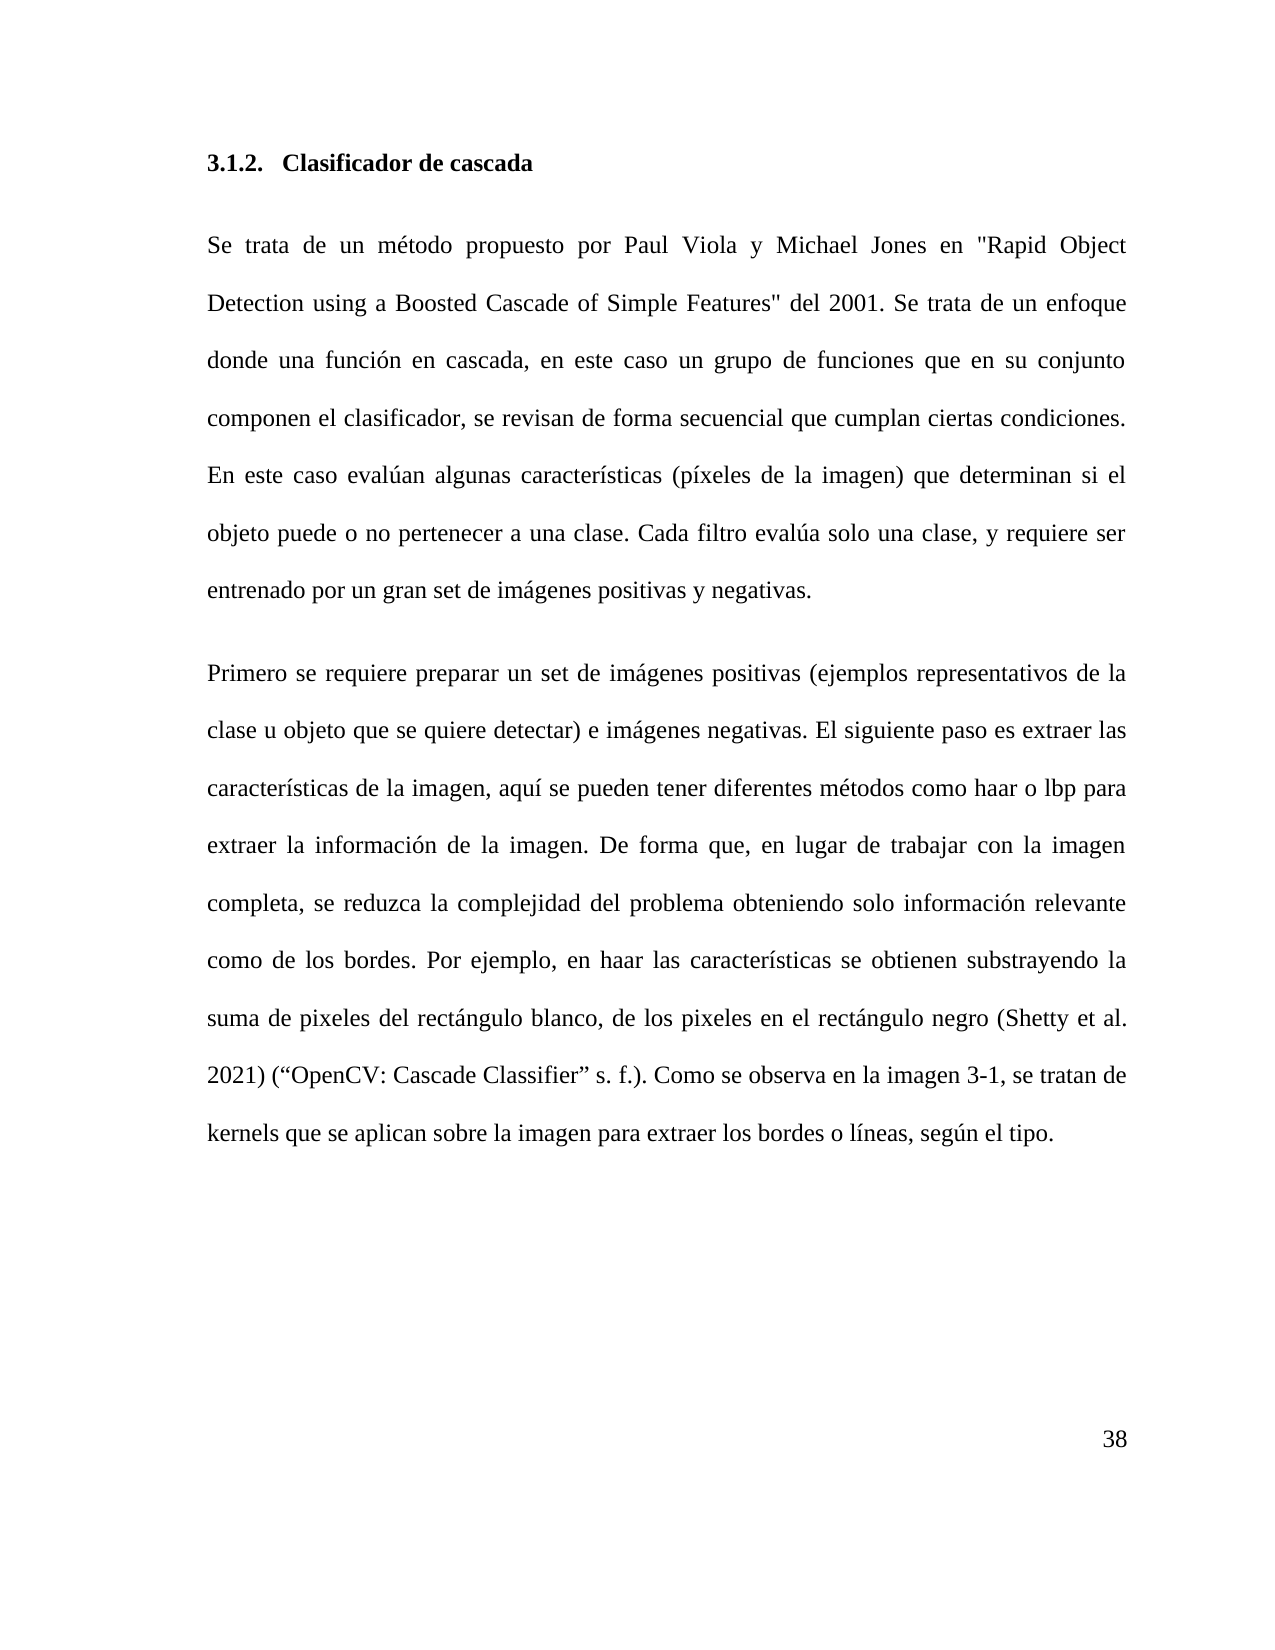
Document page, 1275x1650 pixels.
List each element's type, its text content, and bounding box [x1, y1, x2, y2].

subtitle Clasificador de cascada [207, 148, 1127, 176]
text Se trata de un método propuesto por Paul Viola y Michael Jones en "Rapid Object Detection using a Boosted Cascade of Simple Features" del 2001. Se trata de un enfoque donde una función en cascada, en este caso un grupo de funciones que en su conjunto componen el clasificador, se revisan de forma secuencial que cumplan ciertas condiciones. En este caso evalúan algunas características (píxeles de la imagen) que determinan si el objeto puede o no pertenecer a una clase. Cada filtro evalúa solo una clase, y requiere ser entrenado por un gran set de imágenes positivas y negativas. [207, 230, 1127, 604]
text Primero se requiere preparar un set de imágenes positivas (ejemplos representativos de la clase u objeto que se quiere detectar) e imágenes negativas. El siguiente paso es extraer las características de la imagen, aquí se pueden tener diferentes métodos como haar o lbp para extraer la información de la imagen. De forma que, en lugar de trabajar con la imagen completa, se reduzca la complejidad del problema obteniendo solo información relevante como de los bordes. Por ejemplo, en haar las características se obtienen substrayendo la suma de pixeles del rectángulo blanco, de los pixeles en el rectángulo negro (Shetty et al. 2021) (“OpenCV: Cascade Classifier” s. f.). Como se observa en la imagen 3-1, se tratan de kernels que se aplican sobre la imagen para extraer los bordes o líneas, según el tipo. [207, 658, 1127, 1146]
